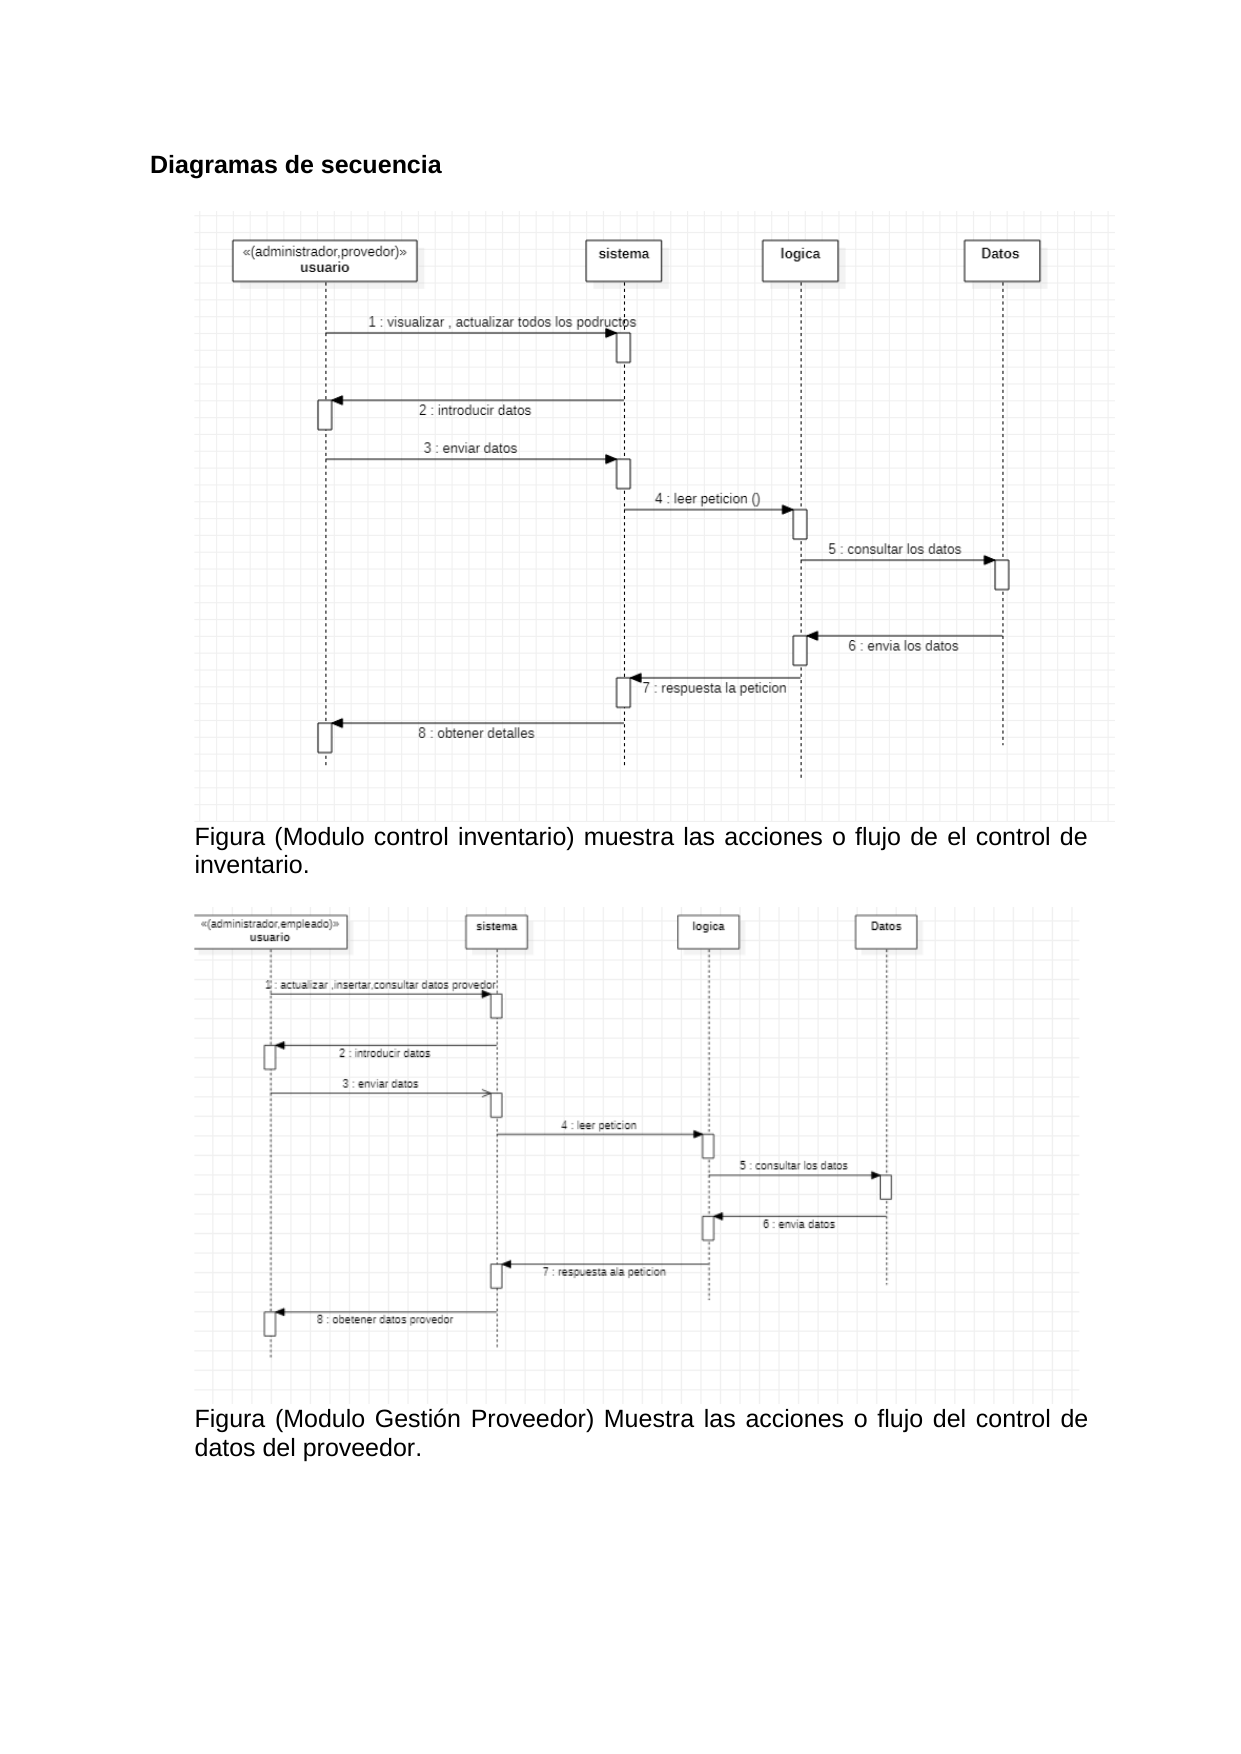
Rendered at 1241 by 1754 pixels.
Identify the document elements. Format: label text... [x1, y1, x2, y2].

subtitle Diagramas de secuencia [150, 150, 1090, 179]
text Figura (Modulo Gestión Proveedor) Muestra las acciones o flujo del control de datos del proveedor. [194, 1404, 1090, 1461]
picture [194, 907, 1080, 1404]
text Figura (Modulo control inventario) muestra las acciones o flujo de el control de inventario. [194, 822, 1090, 879]
picture [194, 211, 1115, 822]
